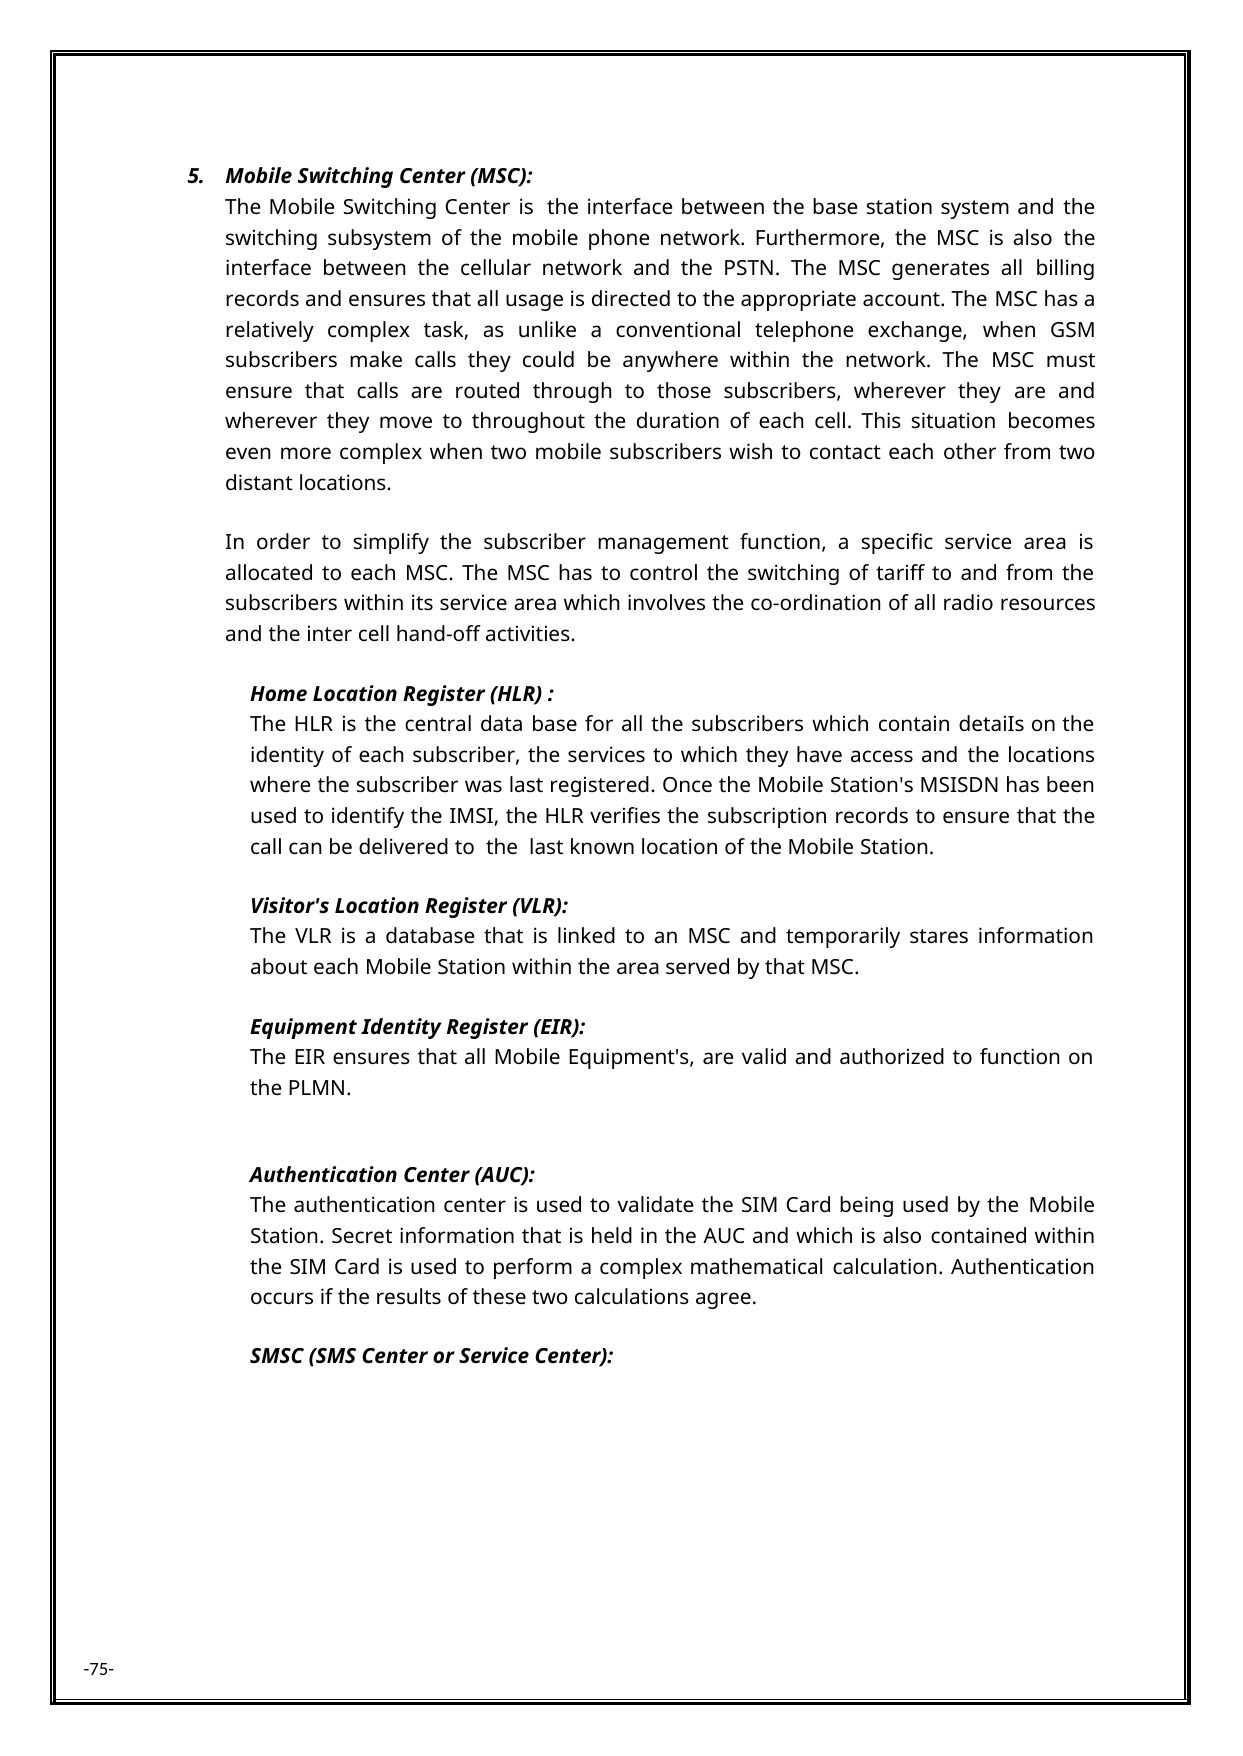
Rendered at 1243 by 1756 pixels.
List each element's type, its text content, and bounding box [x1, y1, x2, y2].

text The HLR is the central data base for all the subscribers which contain detaiIs on the identity of each subscriber, the services to which they have access and the locations where the subscriber was last registered. Once the Mobile Station's MSISDN has been used to identify the IMSI, the HLR verifies the subscription records to ensure that the call can be delivered to the last known location of the Mobile Station. [250, 709, 1095, 860]
text The VLR is a database that is linked to an MSC and temporarily stares information about each Mobile Station within the area served by that MSC. [250, 922, 1094, 981]
text The EIR ensures that all Mobile Equipment's, are valid and authorized to function on the PLMN. [250, 1042, 1094, 1101]
text The Mobile Switching Center is the interface between the base station system and the switching subsystem of the mobile phone network. Furthermore, the MSC is also the interface between the cellular network and the PSTN. The MSC generates all billing records and ensures that all usage is directed to the appropriate account. The MSC has a relatively complex task, as unlike a conventional telephone exchange, when GSM subscribers make calls they could be anywhere within the network. The MSC must ensure that calls are routed through to those subscribers, wherever they are and wherever they move to throughout the duration of each cell. This situation becomes even more complex when two mobile subscribers wish to contact each other from two distant locations. [225, 192, 1095, 496]
subtitle Equipment Identity Register (EIR): [250, 1012, 1184, 1040]
subtitle Visitor's Location Register (VLR): [250, 891, 1184, 920]
text The authentication center is used to validate the SIM Card being used by the Mobile Station. Secret information that is held in the AUC and which is also contained within the SIM Card is used to perform a complex mathematical calculation. Authentication occurs if the results of these two calculations agree. [250, 1191, 1095, 1311]
subtitle Mobile Switching Center (MSC): [187, 162, 1184, 190]
subtitle Authentication Center (AUC): [250, 1160, 1184, 1189]
subtitle Home Location Register (HLR) : [250, 679, 1184, 708]
text In order to simplify the subscriber management function, a specific service area is allocated to each MSC. The MSC has to control the switching of tariff to and from the subscribers within its service area which involves the co-ordination of all radio resources and the inter cell hand-off activities. [225, 527, 1096, 647]
subtitle SMSC (SMS Center or Service Center): [250, 1342, 1184, 1370]
